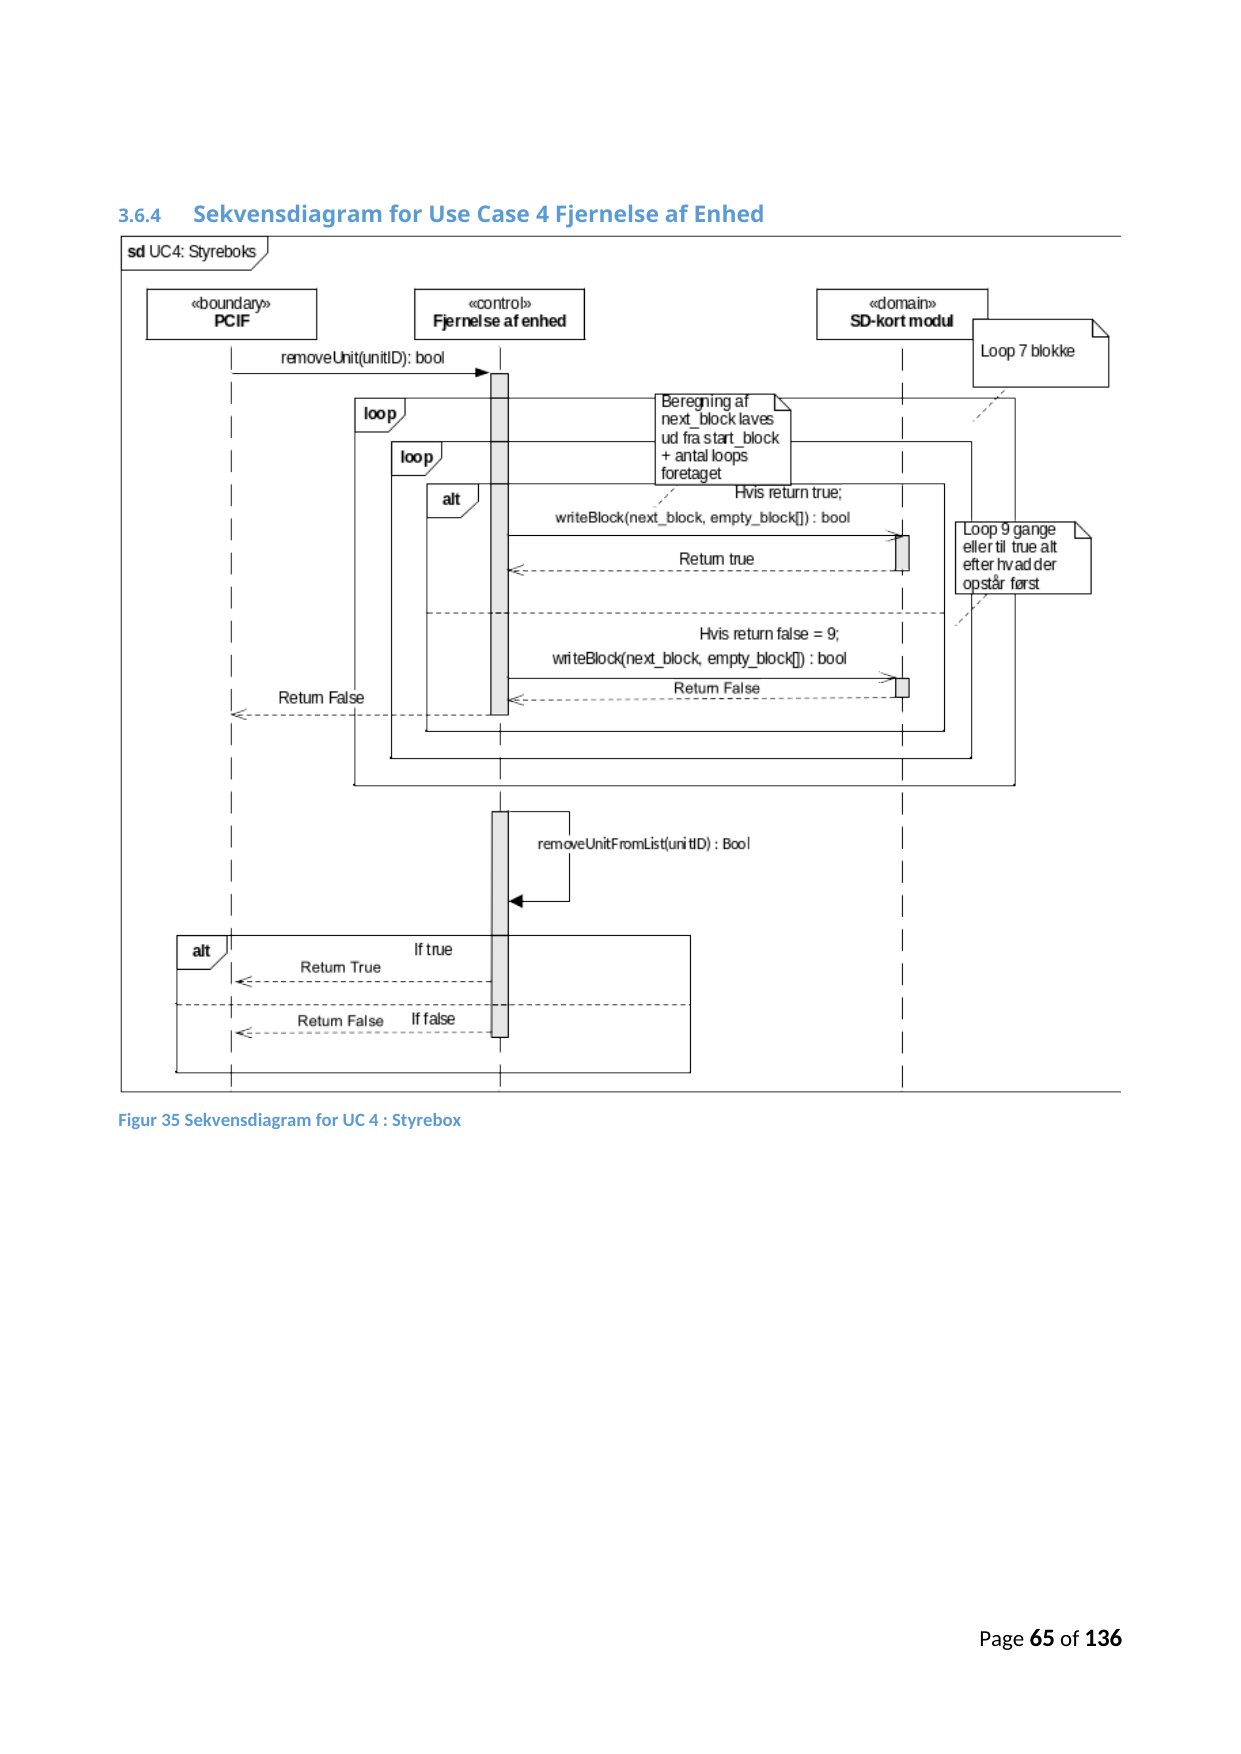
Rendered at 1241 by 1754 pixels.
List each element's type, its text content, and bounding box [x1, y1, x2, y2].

text Figur 35 Sekvensdiagram for UC 4 : Styrebox [118, 1108, 1122, 1131]
subtitle Sekvensdiagram for Use Case 4 Fjernelse af Enhed [118, 198, 1122, 229]
